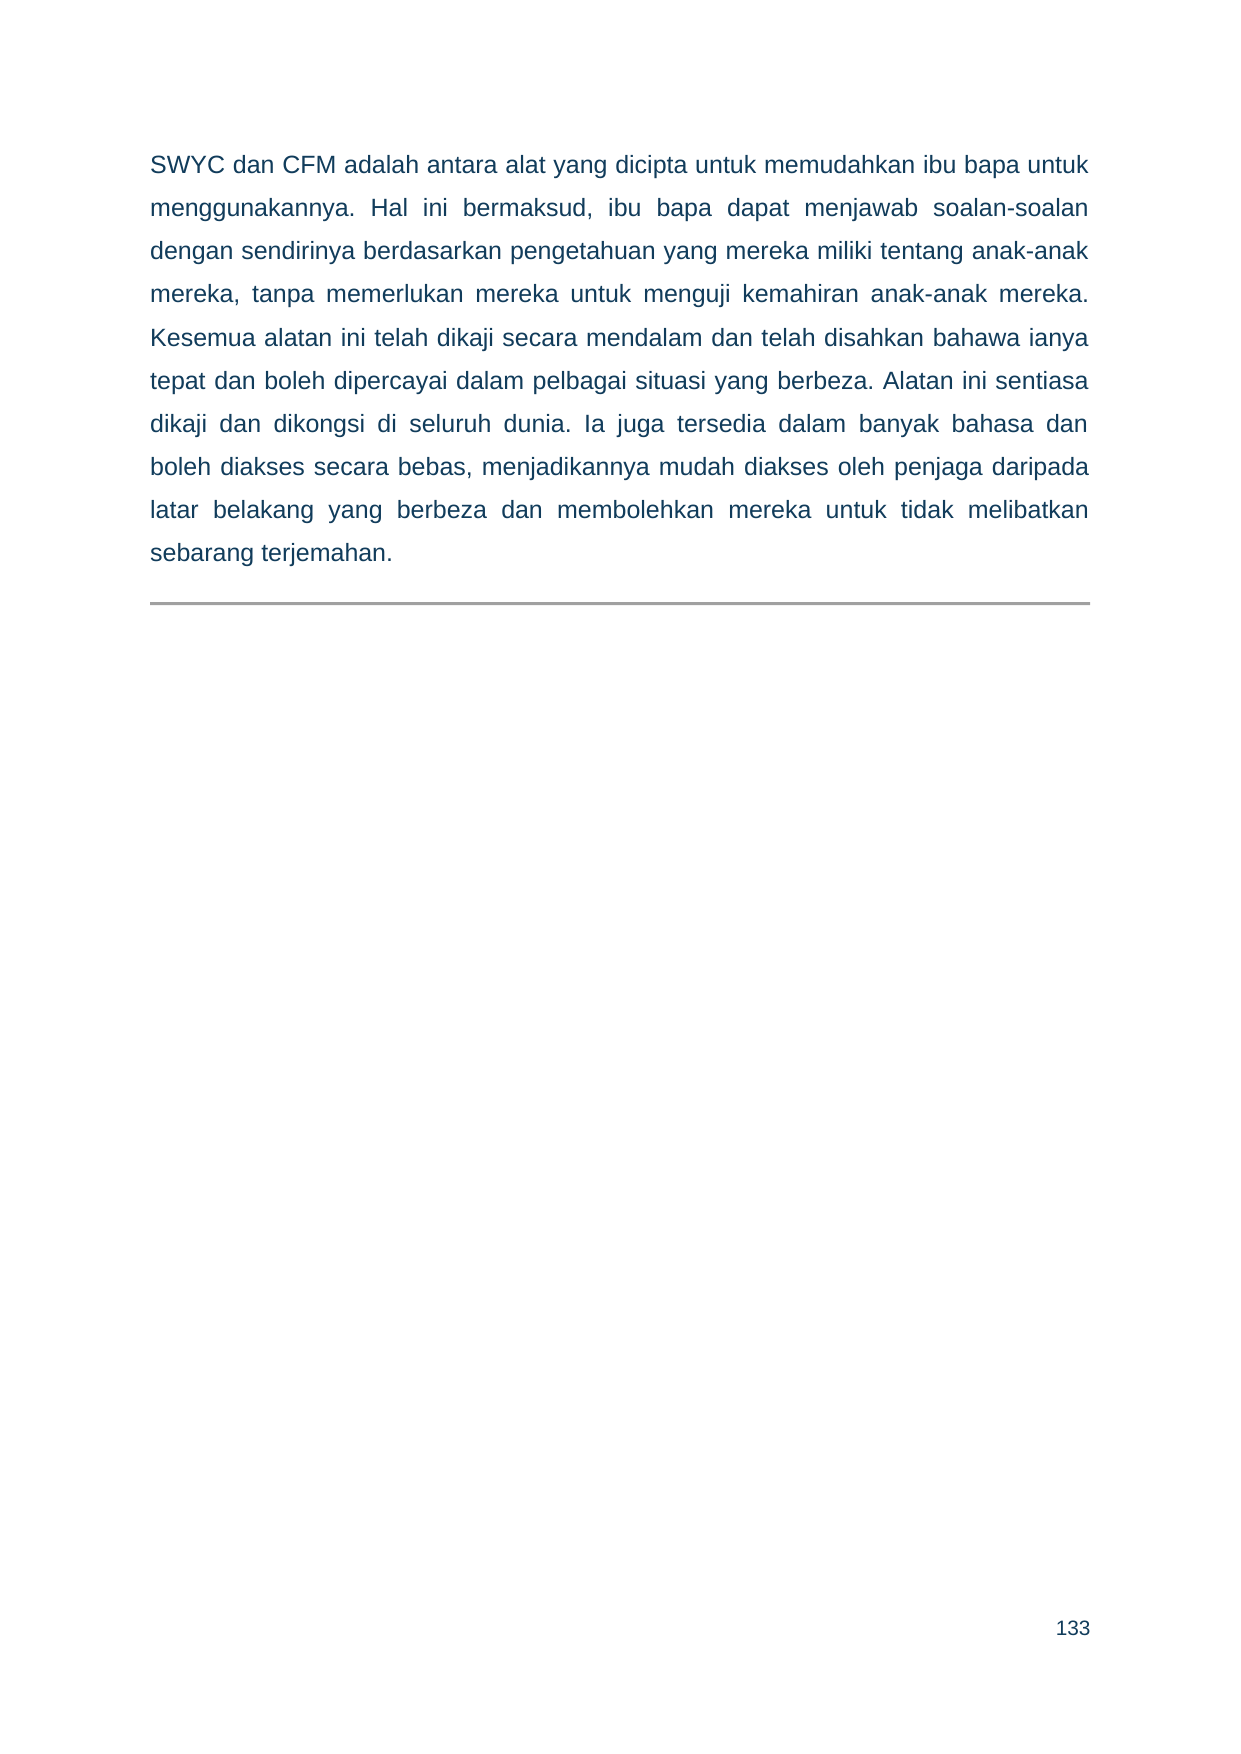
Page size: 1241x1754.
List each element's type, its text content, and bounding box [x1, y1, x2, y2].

text SWYC dan CFM adalah antara alat yang dicipta untuk memudahkan ibu bapa untuk menggunakannya. Hal ini bermaksud, ibu bapa dapat menjawab soalan-soalan dengan sendirinya berdasarkan pengetahuan yang mereka miliki tentang anak-anak mereka, tanpa memerlukan mereka untuk menguji kemahiran anak-anak mereka. Kesemua alatan ini telah dikaji secara mendalam dan telah disahkan bahawa ianya tepat dan boleh dipercayai dalam pelbagai situasi yang berbeza. Alatan ini sentiasa dikaji dan dikongsi di seluruh dunia. Ia juga tersedia dalam banyak bahasa dan boleh diakses secara bebas, menjadikannya mudah diakses oleh penjaga daripada latar belakang yang berbeza dan membolehkan mereka untuk tidak melibatkan sebarang terjemahan. [150, 150, 1090, 567]
